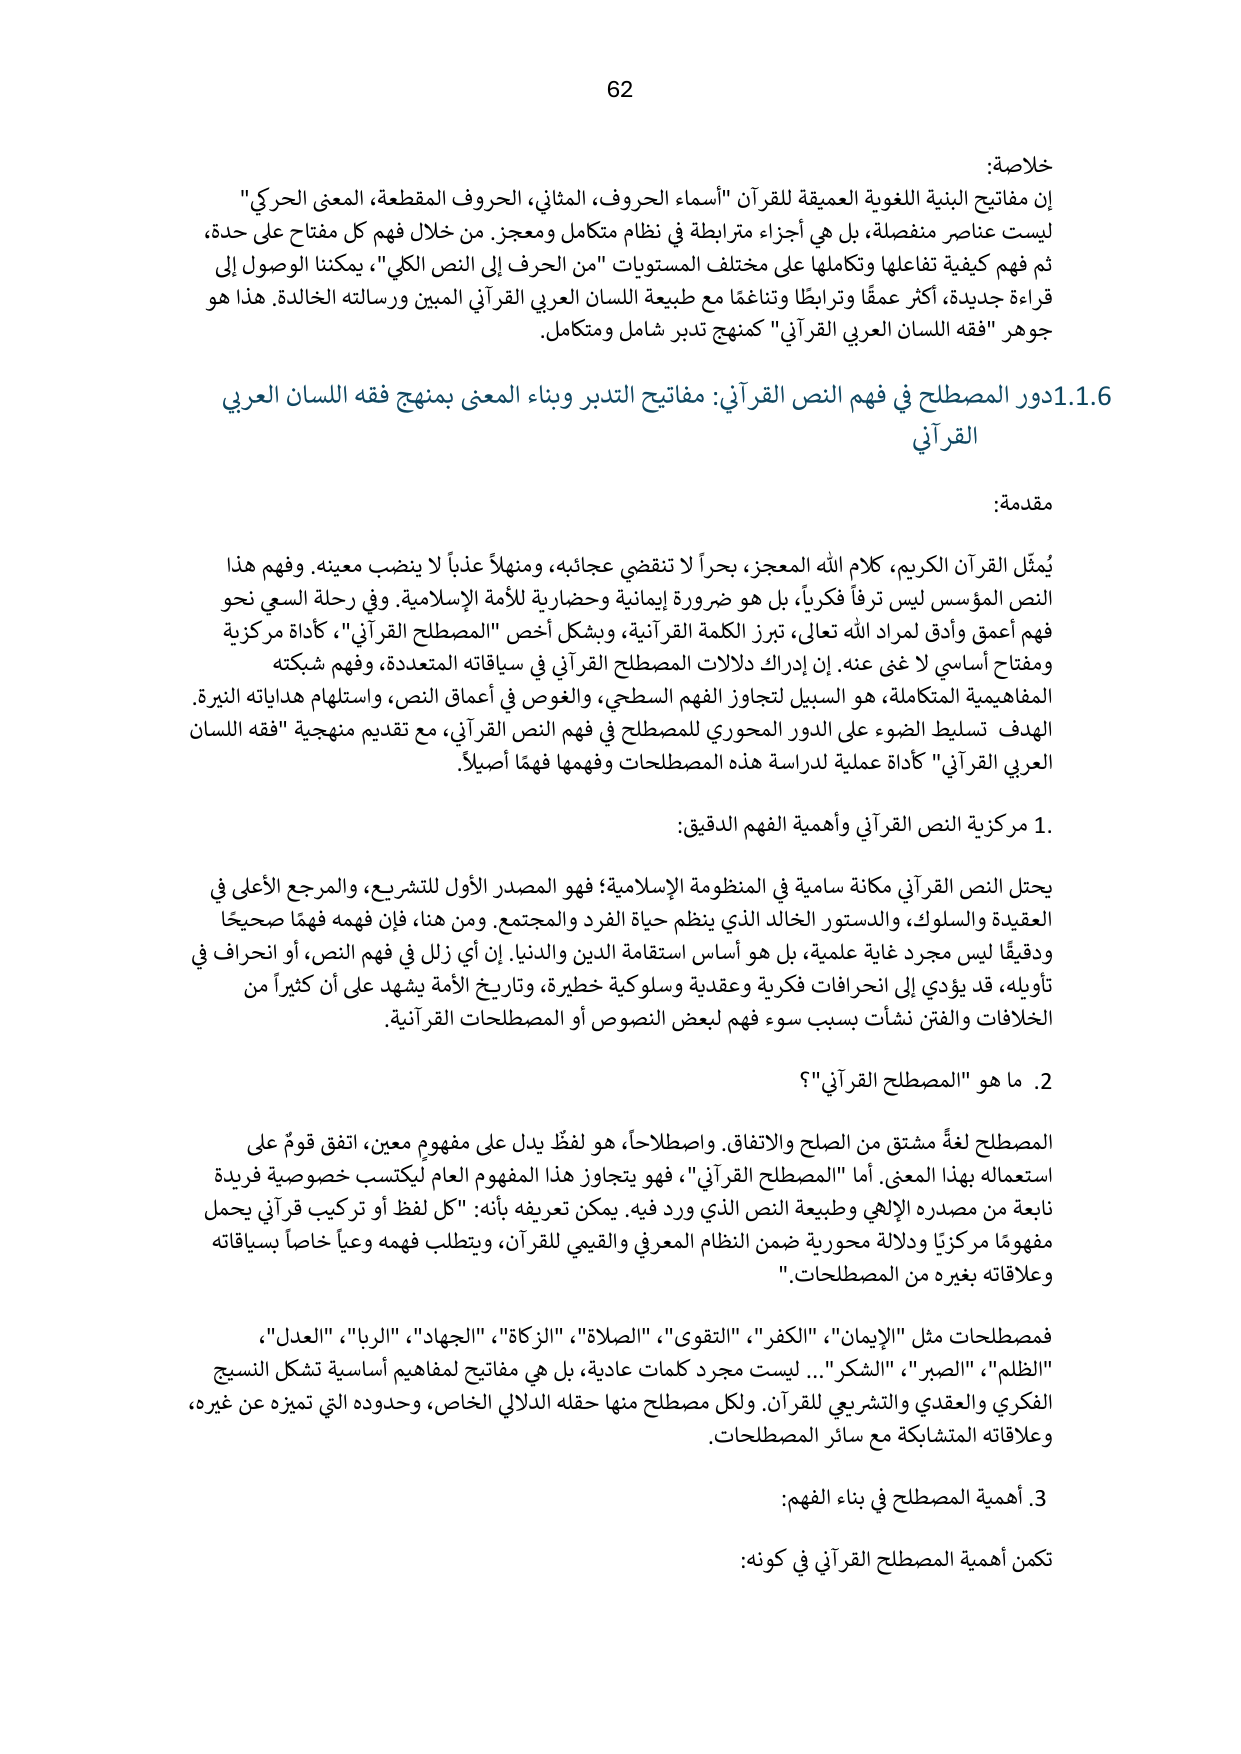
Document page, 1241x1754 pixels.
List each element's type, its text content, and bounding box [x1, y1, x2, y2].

text فمصطلحات مثل "الإيمان"، "الكفر"، "التقوى"، "الصلاة"، "الزكاة"، "الجهاد"، "الربا"، "العدل"، "الظلم"، "الصبر"، "الشكر"... ليست مجرد كلمات عادية، بل هي مفاتيح لمفاهيم أساسية تشكل النسيج الفكري والعقدي والتشريعي للقرآن. ولكل مصطلح منها حقله الدلالي الخاص، وحدوده التي تميزه عن غيره، وعلاقاته المتشابكة مع سائر المصطلحات. [187, 1321, 1053, 1450]
text 2. ما هو "المصطلح القرآني"؟ [187, 1065, 1053, 1096]
text يحتل النص القرآني مكانة سامية في المنظومة الإسلامية؛ فهو المصدر الأول للتشريع، والمرجع الأعلى في العقيدة والسلوك، والدستور الخالد الذي ينظم حياة الفرد والمجتمع. ومن هنا، فإن فهمه فهمًا صحيحًا ودقيقًا ليس مجرد غاية علمية، بل هو أساس استقامة الدين والدنيا. إن أي زلل في فهم النص، أو انحراف في تأويله، قد يؤدي إلى انحرافات فكرية وعقدية وسلوكية خطيرة، وتاريخ الأمة يشهد على أن كثيراً من الخلافات والفتن نشأت بسبب سوء فهم لبعض النصوص أو المصطلحات القرآنية. [187, 871, 1053, 1034]
text تكمن أهمية المصطلح القرآني في كونه: [187, 1544, 1053, 1574]
text 3. أهمية المصطلح في بناء الفهم: [187, 1482, 1053, 1512]
text يُمثّل القرآن الكريم، كلام الله المعجز، بحراً لا تنقضي عجائبه، ومنهلاً عذباً لا ينضب معينه. وفهم هذا النص المؤسس ليس ترفاً فكرياً، بل هو ضرورة إيمانية وحضارية للأمة الإسلامية. وفي رحلة السعي نحو فهم أعمق وأدق لمراد الله تعالى، تبرز الكلمة القرآنية، وبشكل أخص "المصطلح القرآني"، كأداة مركزية ومفتاح أساسي لا غنى عنه. إن إدراك دلالات المصطلح القرآني في سياقاته المتعددة، وفهم شبكته المفاهيمية المتكاملة، هو السبيل لتجاوز الفهم السطحي، والغوص في أعماق النص، واستلهام هداياته النيرة. الهدف تسليط الضوء على الدور المحوري للمصطلح في فهم النص القرآني، مع تقديم منهجية "فقه اللسان العربي القرآني" كأداة عملية لدراسة هذه المصطلحات وفهمها فهمًا أصيلاً. [187, 550, 1053, 778]
text .1 مركزية النص القرآني وأهمية الفهم الدقيق: [187, 809, 1053, 840]
text مقدمة: [187, 488, 1053, 518]
subtitle دور المصطلح في فهم النص القرآني: مفاتيح التدبر وبناء المعنى بمنهج فقه اللسان العربي القرآني [187, 377, 1053, 453]
text المصطلح لغةً مشتق من الصلح والاتفاق. واصطلاحاً، هو لفظٌ يدل على مفهومٍ معين، اتفق قومٌ على استعماله بهذا المعنى. أما "المصطلح القرآني"، فهو يتجاوز هذا المفهوم العام ليكتسب خصوصية فريدة نابعة من مصدره الإلهي وطبيعة النص الذي ورد فيه. يمكن تعريفه بأنه: "كل لفظ أو تركيب قرآني يحمل مفهومًا مركزيًا ودلالة محورية ضمن النظام المعرفي والقيمي للقرآن، ويتطلب فهمه وعياً خاصاً بسياقاته وعلاقاته بغيره من المصطلحات." [187, 1127, 1053, 1289]
text خلاصة: إن مفاتيح البنية اللغوية العميقة للقرآن "أسماء الحروف، المثاني، الحروف المقطعة، المعنى الحركي" ليست عناصر منفصلة، بل هي أجزاء مترابطة في نظام متكامل ومعجز. من خلال فهم كل مفتاح على حدة، ثم فهم كيفية تفاعلها وتكاملها على مختلف المستويات "من الحرف إلى النص الكلي"، يمكننا الوصول إلى قراءة جديدة، أكثر عمقًا وترابطًا وتناغمًا مع طبيعة اللسان العربي القرآني المبين ورسالته الخالدة. هذا هو جوهر "فقه اللسان العربي القرآني" كمنهج تدبر شامل ومتكامل. [187, 150, 1053, 345]
